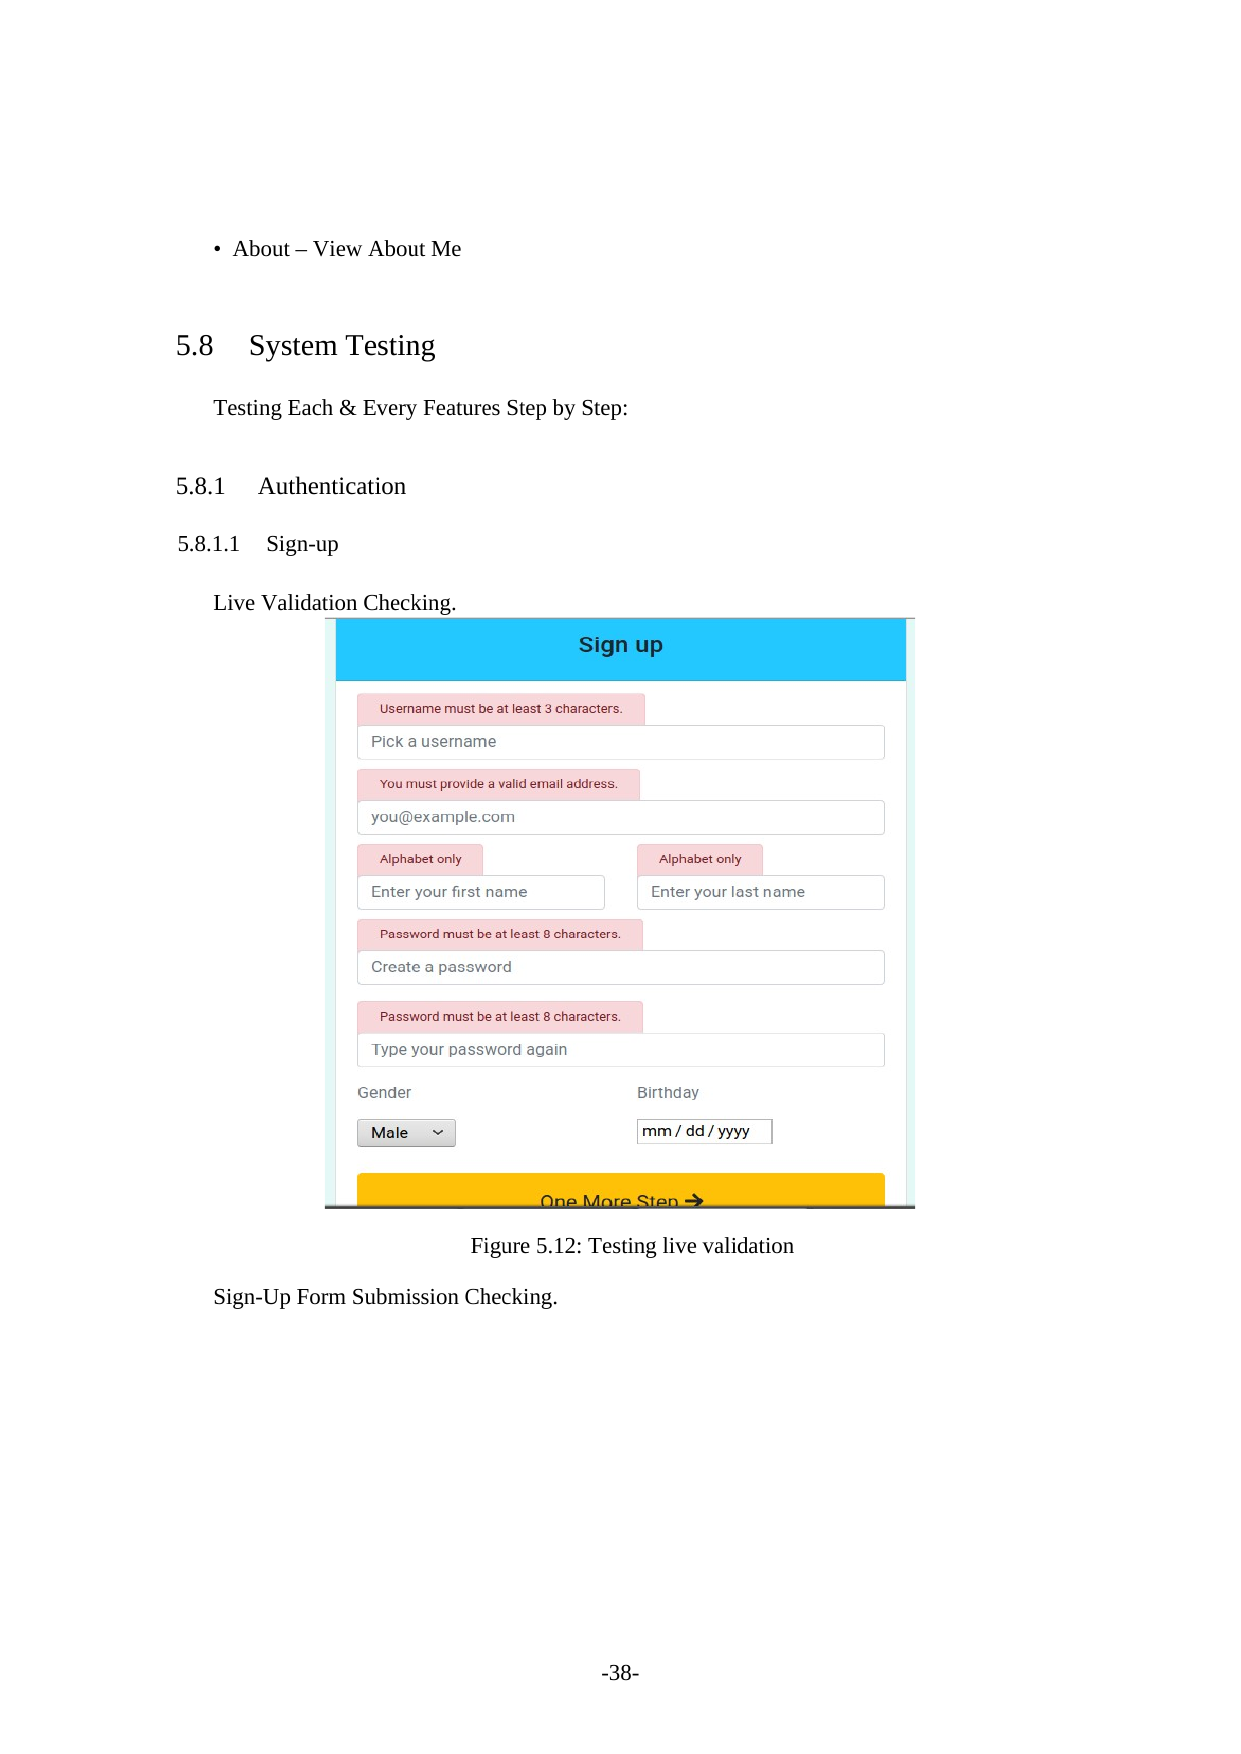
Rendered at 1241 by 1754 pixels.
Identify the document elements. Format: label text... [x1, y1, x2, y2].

text Live Validation Checking. [213, 589, 1065, 615]
text Testing Each & Every Features Step by Step: [213, 394, 1065, 421]
text Figure 5.12: Testing live validation [177, 1232, 794, 1259]
text Sign-Up Form Submission Checking. [213, 1283, 1065, 1309]
picture [324, 617, 916, 1209]
text 5.8.1.1 Sign-up [177, 530, 1076, 556]
subtitle 5.8.1 Authentication [176, 471, 1076, 500]
list About – View About Me [213, 235, 1065, 261]
subtitle 5.8 System Testing [176, 327, 1076, 362]
